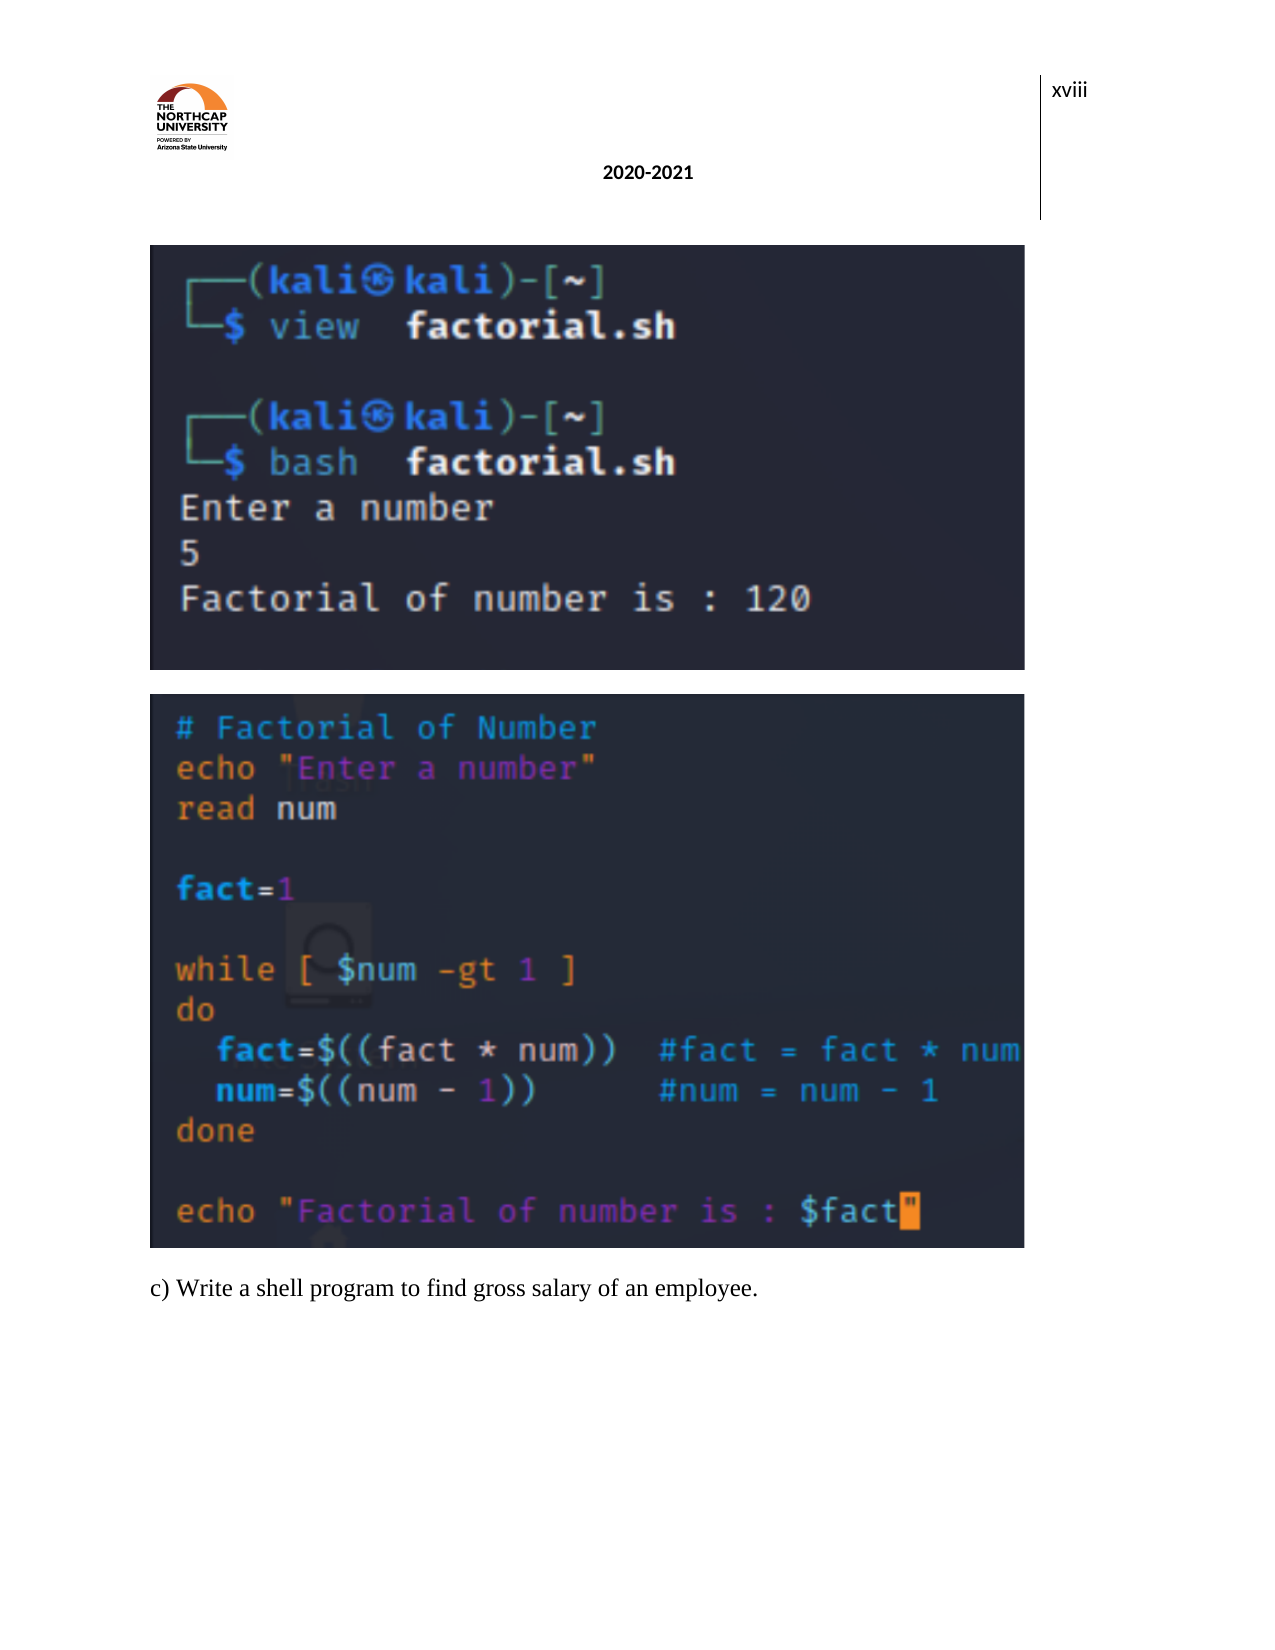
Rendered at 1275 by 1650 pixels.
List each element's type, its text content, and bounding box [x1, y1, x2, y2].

picture [150, 75, 235, 160]
text c) Write a shell program to find gross salary of an employee. [150, 1273, 1125, 1301]
picture [150, 245, 1025, 670]
picture [150, 694, 1025, 1248]
